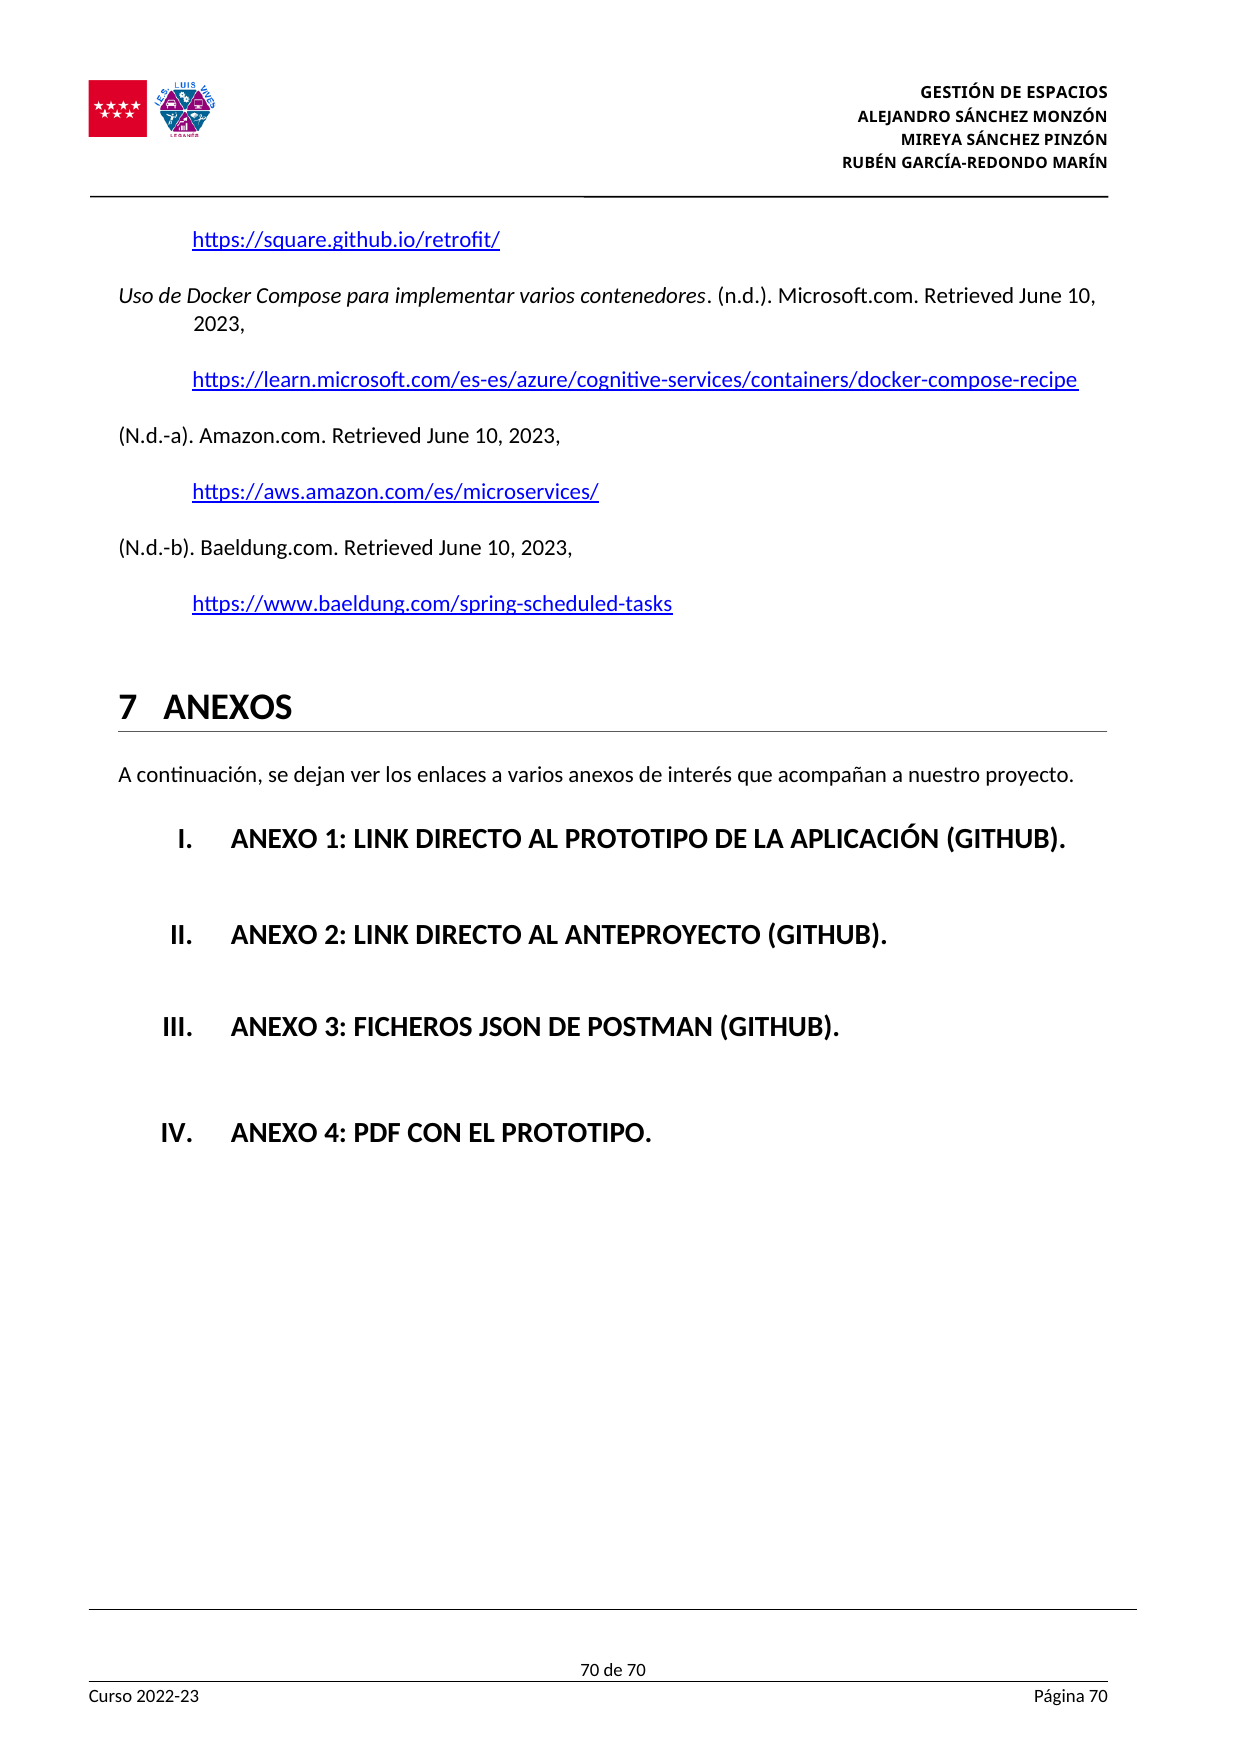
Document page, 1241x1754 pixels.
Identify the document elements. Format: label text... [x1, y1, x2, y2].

text A continuación, se dejan ver los enlaces a varios anexos de interés que acompañan a nuestro proyecto. [118, 760, 1107, 788]
text (N.d.-b). Baeldung.com. Retrieved June 10, 2023, [118, 533, 1107, 561]
subtitle ANEXOS [118, 683, 1107, 731]
text Uso de Docker Compose para implementar varios contenedores. (n.d.). Microsoft.com. Retrieved June 10, 2023, [118, 281, 1107, 337]
list ANEXO 4: PDF CON EL PROTOTIPO. [193, 1114, 1107, 1150]
text https://square.github.io/retrofit/ [192, 225, 1107, 253]
list ANEXO 3: FICHEROS JSON DE POSTMAN (GITHUB). [193, 1008, 1107, 1043]
subtitle ANEXO 2: LINK DIRECTO AL ANTEPROYECTO (GITHUB). [193, 916, 1107, 952]
text (N.d.-a). Amazon.com. Retrieved June 10, 2023, [118, 421, 1107, 449]
picture [87, 80, 215, 136]
text https://aws.amazon.com/es/microservices/ [192, 477, 1107, 505]
text https://www.baeldung.com/spring-scheduled-tasks [192, 589, 1107, 617]
subtitle ANEXO 1: LINK DIRECTO AL PROTOTIPO DE LA APLICACIÓN (GITHUB). [193, 820, 1107, 856]
text https://learn.microsoft.com/es-es/azure/cognitive-services/containers/docker-compose-recipe [192, 365, 1107, 393]
